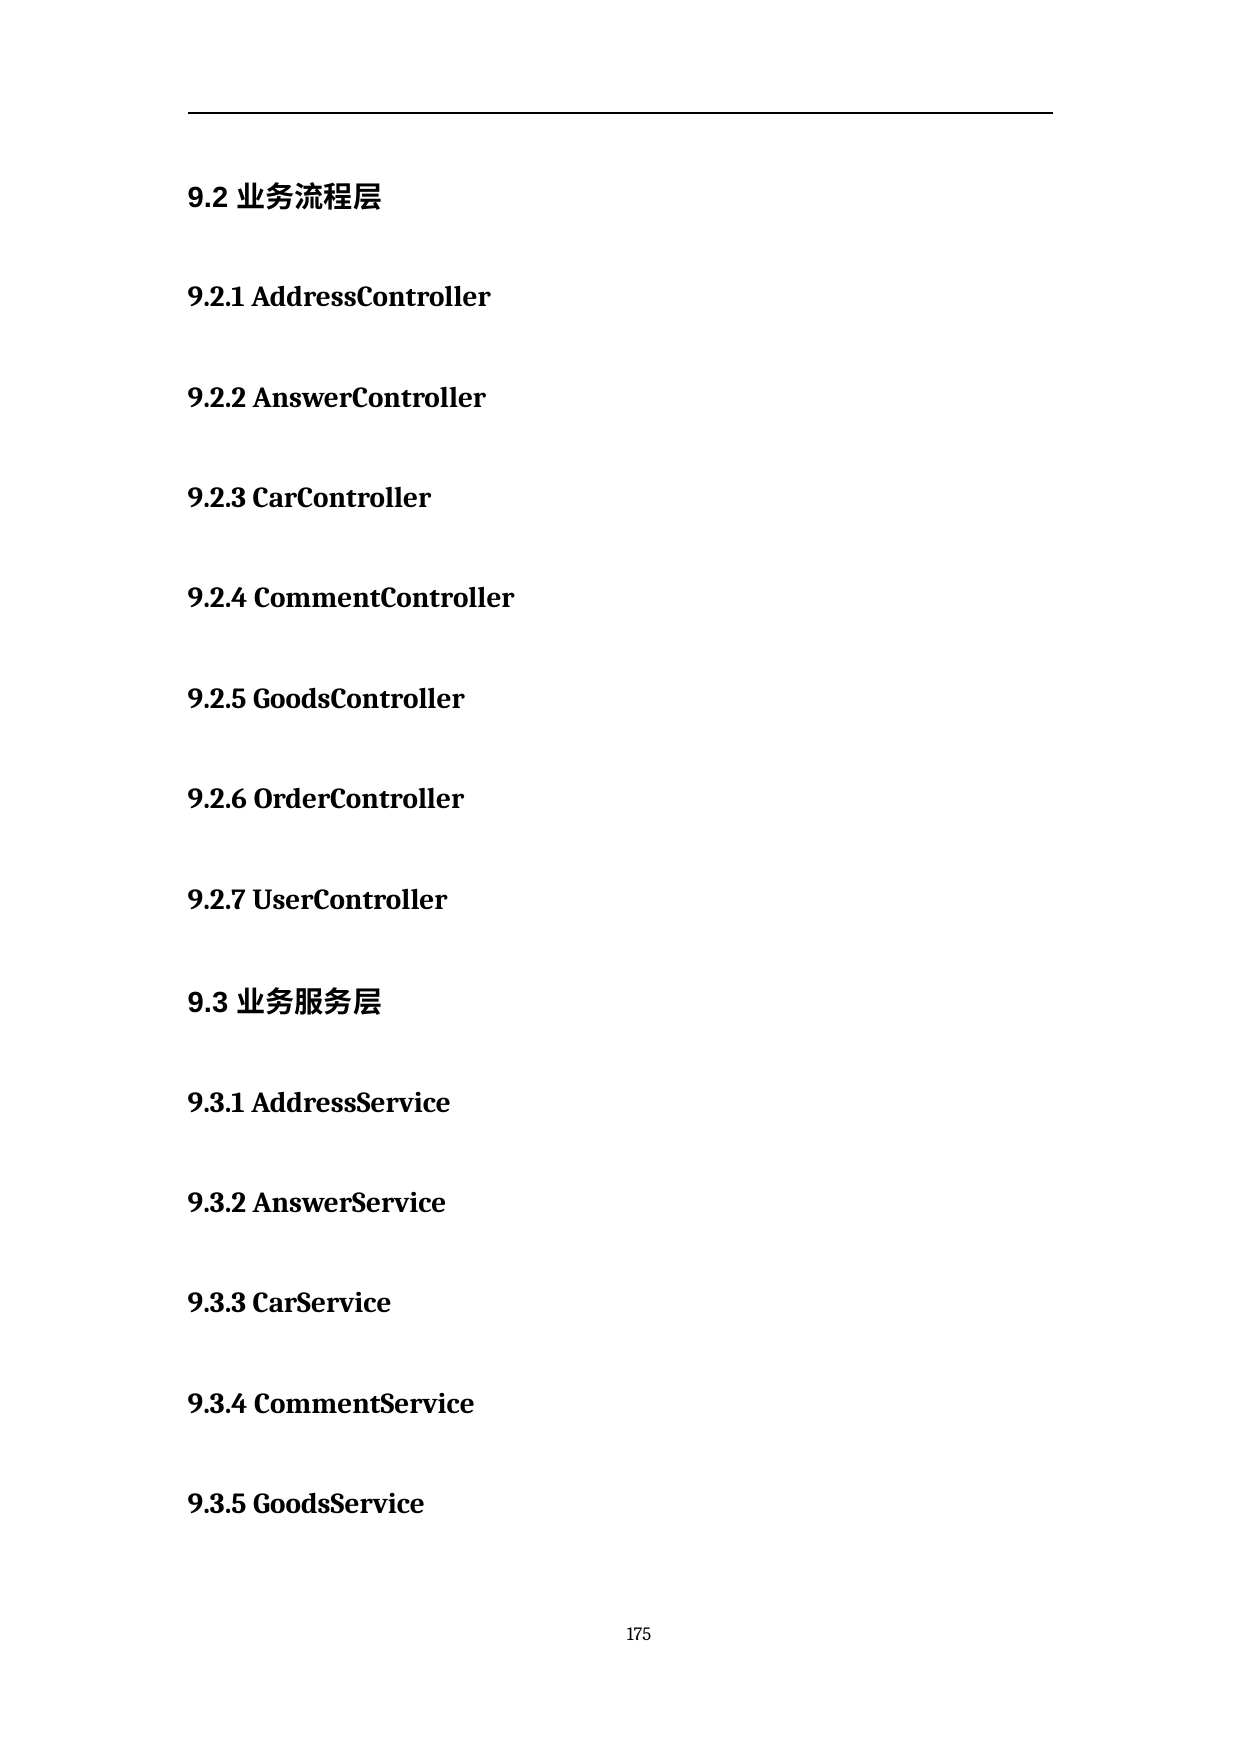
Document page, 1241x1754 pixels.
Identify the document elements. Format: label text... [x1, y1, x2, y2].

subtitle AnswerController [187, 365, 1053, 430]
subtitle GoodsController [187, 666, 1053, 731]
subtitle GoodsService [187, 1472, 1053, 1537]
subtitle AnswerService [187, 1171, 1053, 1236]
subtitle AddressController [187, 264, 1053, 329]
subtitle CommentController [187, 566, 1053, 631]
subtitle CommentService [187, 1371, 1053, 1436]
subtitle AddressService [187, 1070, 1053, 1135]
subtitle 业务流程层 [187, 162, 1053, 227]
subtitle OrderController [187, 767, 1053, 832]
subtitle 业务服务层 [187, 967, 1053, 1032]
subtitle UserController [187, 867, 1053, 932]
subtitle CarService [187, 1271, 1053, 1336]
subtitle CarController [187, 465, 1053, 530]
